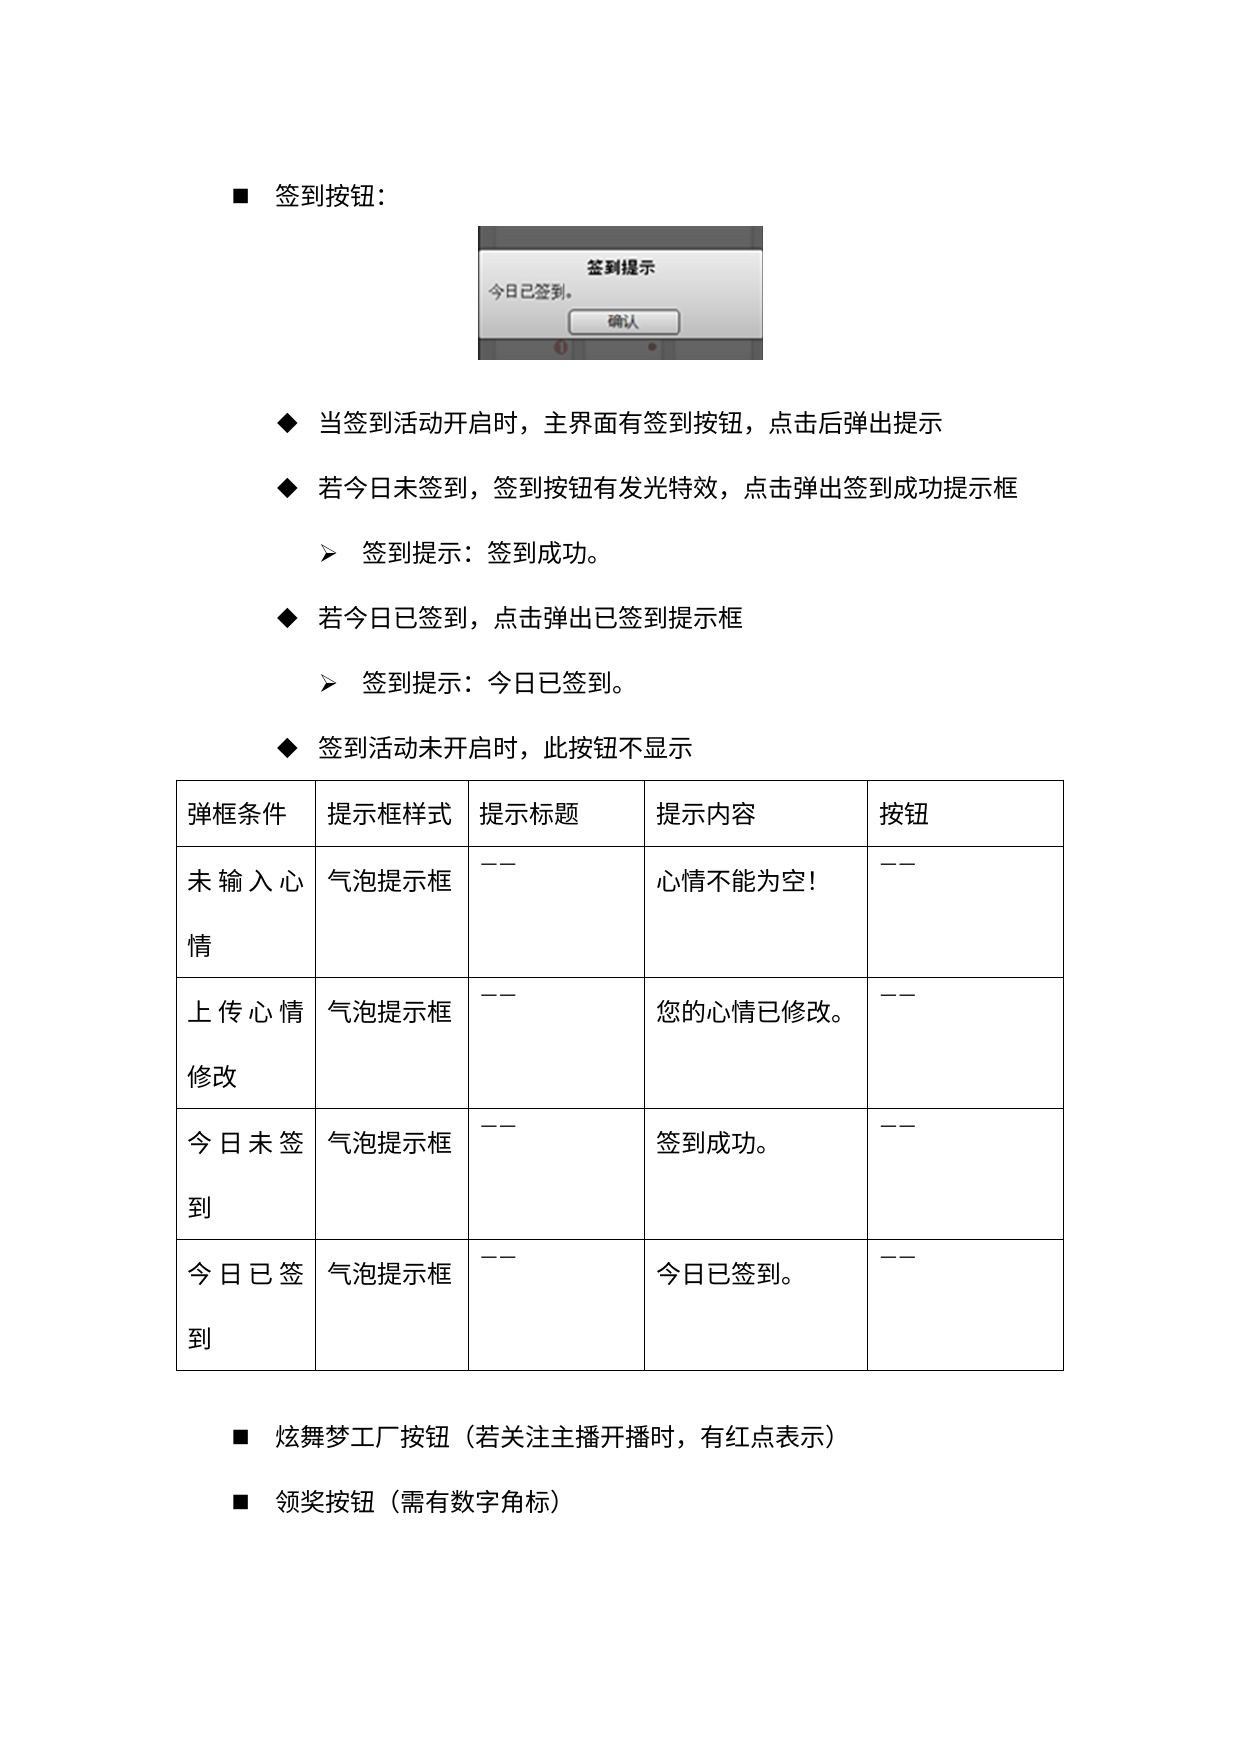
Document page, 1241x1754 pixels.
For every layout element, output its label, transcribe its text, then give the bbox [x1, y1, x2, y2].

table_cell —— [868, 1240, 1063, 1370]
table_cell 气泡提示框 [316, 978, 468, 1108]
table_header 提示内容 [645, 781, 867, 846]
list 当签到活动开启时，主界面有签到按钮，点击后弹出提示 [275, 389, 1053, 454]
picture [478, 226, 763, 360]
table_cell —— [469, 1109, 644, 1239]
table_cell 心情不能为空！ [645, 847, 867, 977]
table_cell 未输入心情 [177, 847, 315, 977]
table_cell 今日未签到 [177, 1109, 315, 1239]
table_cell 您的心情已修改。 [645, 978, 867, 1108]
table_cell —— [868, 978, 1063, 1108]
table_cell 今日已签到 [177, 1240, 315, 1370]
table_cell 气泡提示框 [316, 847, 468, 977]
table_header 提示标题 [469, 781, 644, 846]
table_cell —— [868, 1109, 1063, 1239]
table_cell 签到成功。 [645, 1109, 867, 1239]
list 领奖按钮（需有数字角标） [231, 1468, 1053, 1533]
table_cell 气泡提示框 [316, 1240, 468, 1370]
list 若今日已签到，点击弹出已签到提示框 [275, 584, 1053, 649]
table_cell 今日已签到。 [645, 1240, 867, 1370]
table_header 提示框样式 [316, 781, 468, 846]
table_cell —— [469, 978, 644, 1108]
list 签到活动未开启时，此按钮不显示 [275, 714, 1053, 779]
table_header 弹框条件 [177, 781, 315, 846]
list 签到按钮： [231, 162, 1053, 227]
list 签到提示：签到成功。 [319, 519, 1053, 584]
table_cell 上传心情修改 [177, 978, 315, 1108]
table_cell —— [469, 847, 644, 977]
list 签到提示：今日已签到。 [319, 649, 1053, 714]
table_header 按钮 [868, 781, 1063, 846]
list 若今日未签到，签到按钮有发光特效，点击弹出签到成功提示框 [275, 454, 1053, 519]
list 炫舞梦工厂按钮（若关注主播开播时，有红点表示） [231, 1403, 1053, 1468]
table_cell —— [868, 847, 1063, 977]
table_cell 气泡提示框 [316, 1109, 468, 1239]
table_cell —— [469, 1240, 644, 1370]
